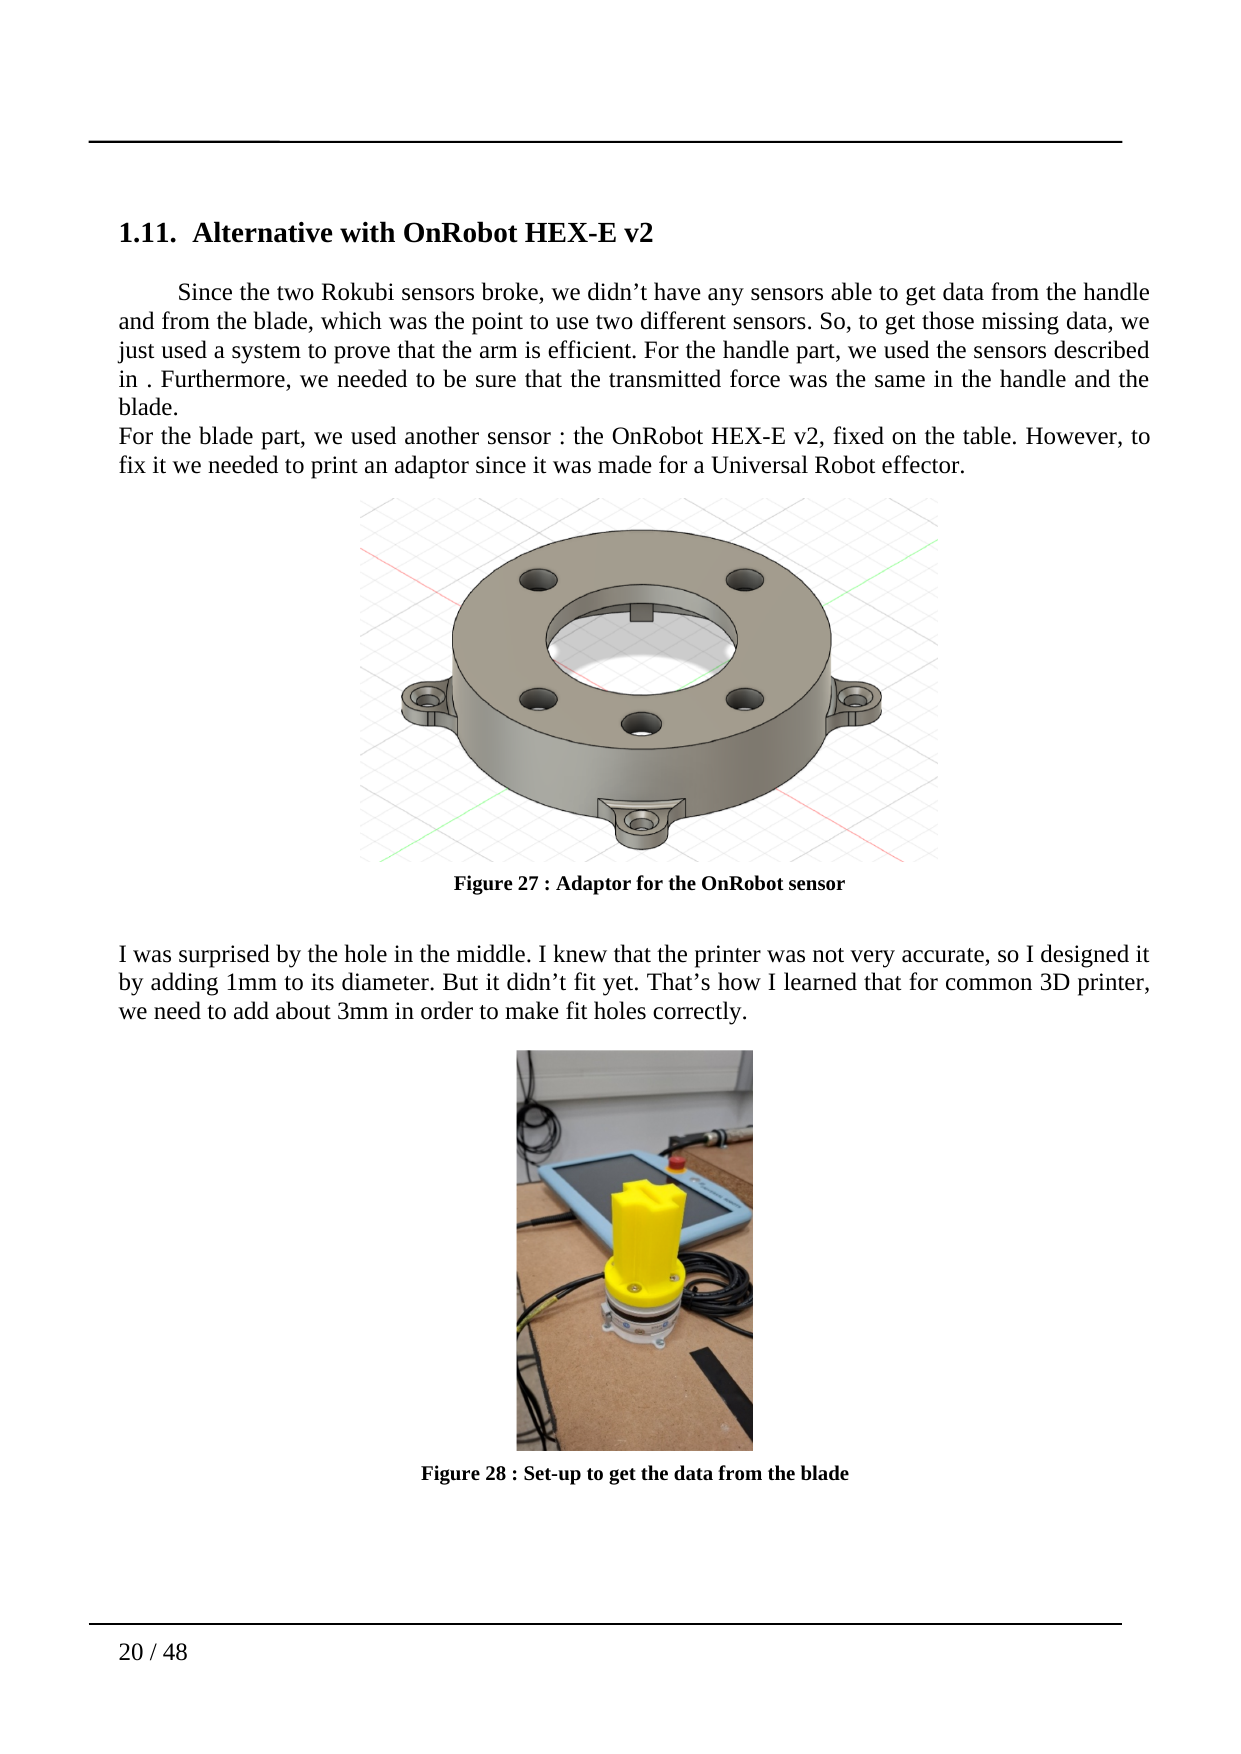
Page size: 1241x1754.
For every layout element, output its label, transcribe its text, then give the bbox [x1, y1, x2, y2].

subtitle Alternative with OnRobot HEX-E v2 [118, 215, 1152, 248]
picture [360, 498, 938, 862]
picture [517, 1051, 753, 1451]
text Since the two Rokubi sensors broke, we didn’t have any sensors able to get data from the handle and from the blade, which was the point to use two different sensors. So, to get those missing data, we just used a system to prove that the arm is efficient. For the handle part, we used the sensors described in 1.10. Furthermore, we needed to be sure that the transmitted force was the same in the handle and the blade. [118, 277, 1152, 421]
text I was surprised by the hole in the middle. I knew that the printer was not very accurate, so I designed it by adding 1mm to its diameter. But it didn’t fit yet. That’s how I learned that for common 3D printer, we need to add about 3mm in order to make fit holes correctly. [118, 939, 1152, 1025]
text For the blade part, we used another sensor : the OnRobot HEX-E v2, fixed on the table. However, to fix it we needed to print an adaptor since it was made for a Universal Robot effector. [118, 421, 1152, 479]
